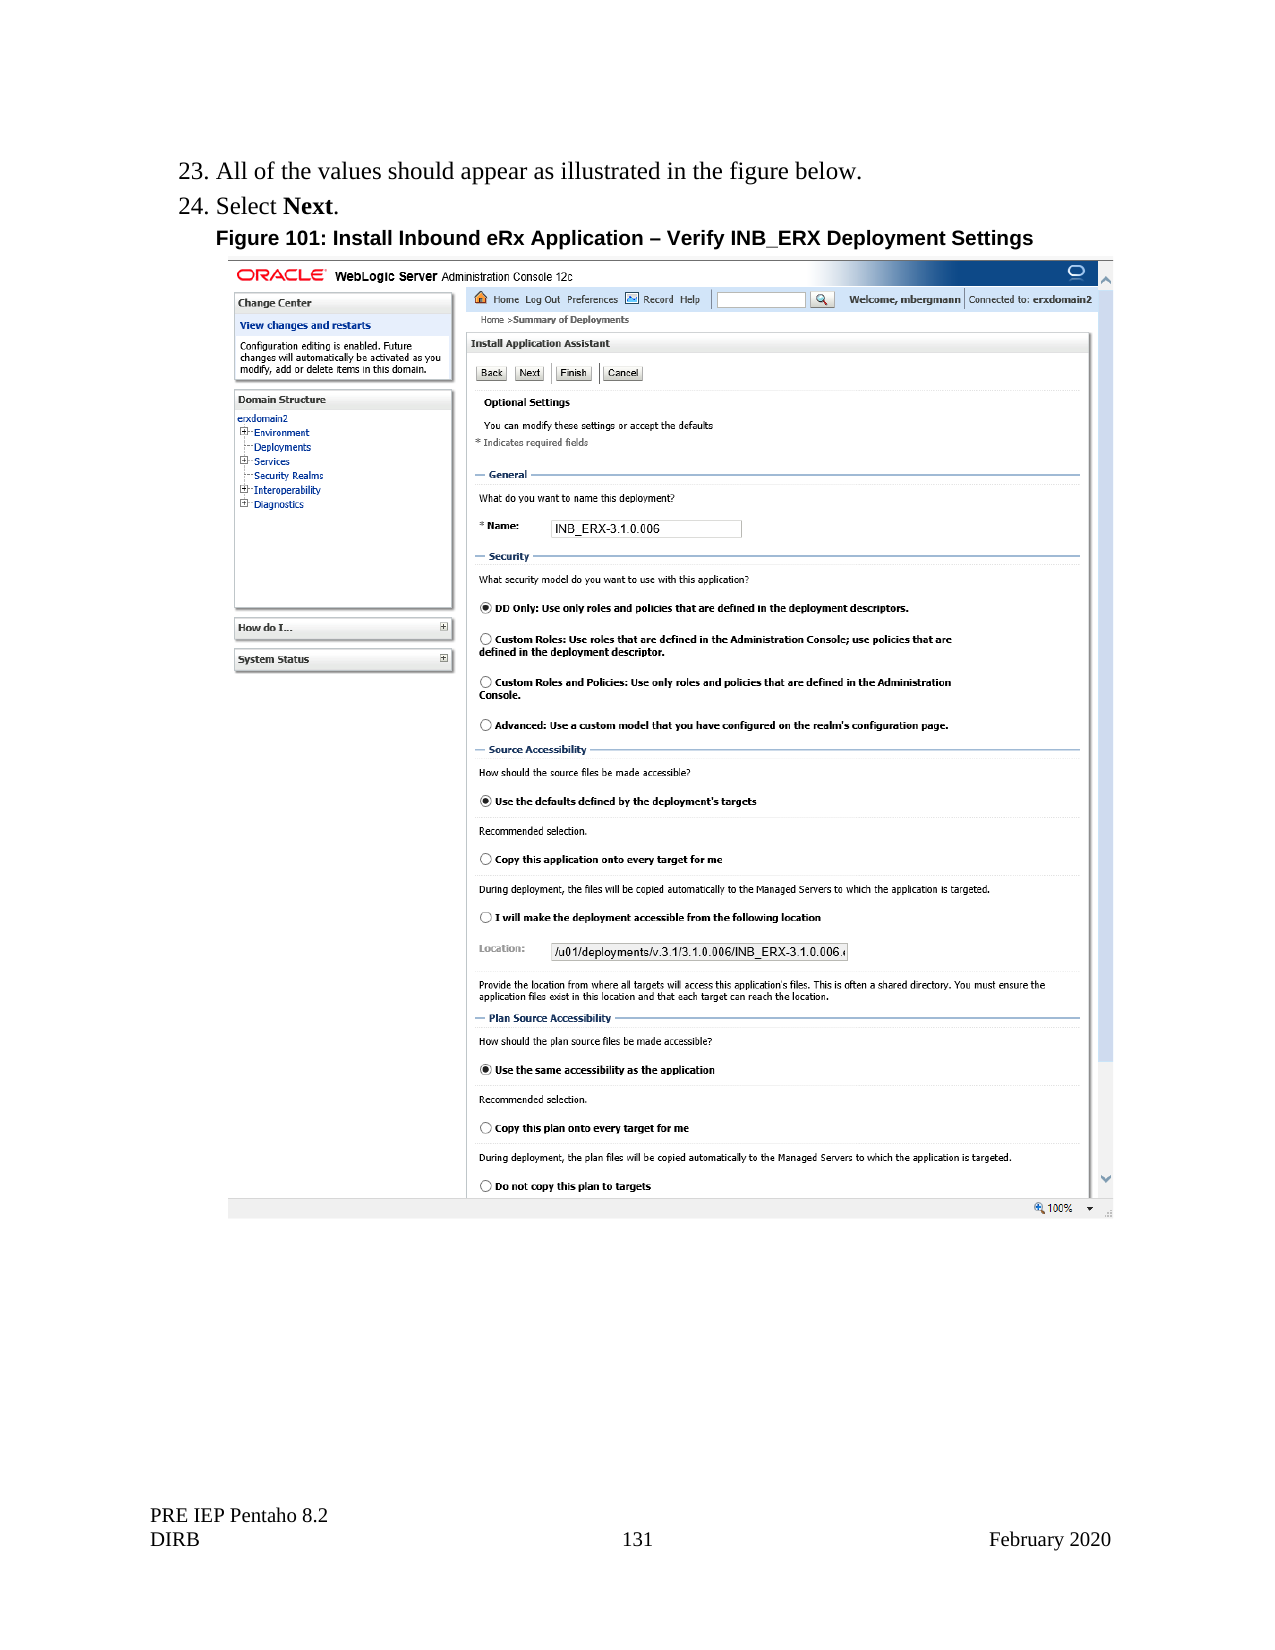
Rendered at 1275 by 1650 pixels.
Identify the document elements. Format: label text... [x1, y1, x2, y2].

text Select Next. [178, 191, 1125, 220]
text All of the values should appear as illustrated in the figure below. [178, 156, 1125, 185]
picture [227, 256, 1114, 1219]
text Figure 101: Install Inbound eRx Application – Verify INB_ERX Deployment Settings [216, 226, 1125, 250]
